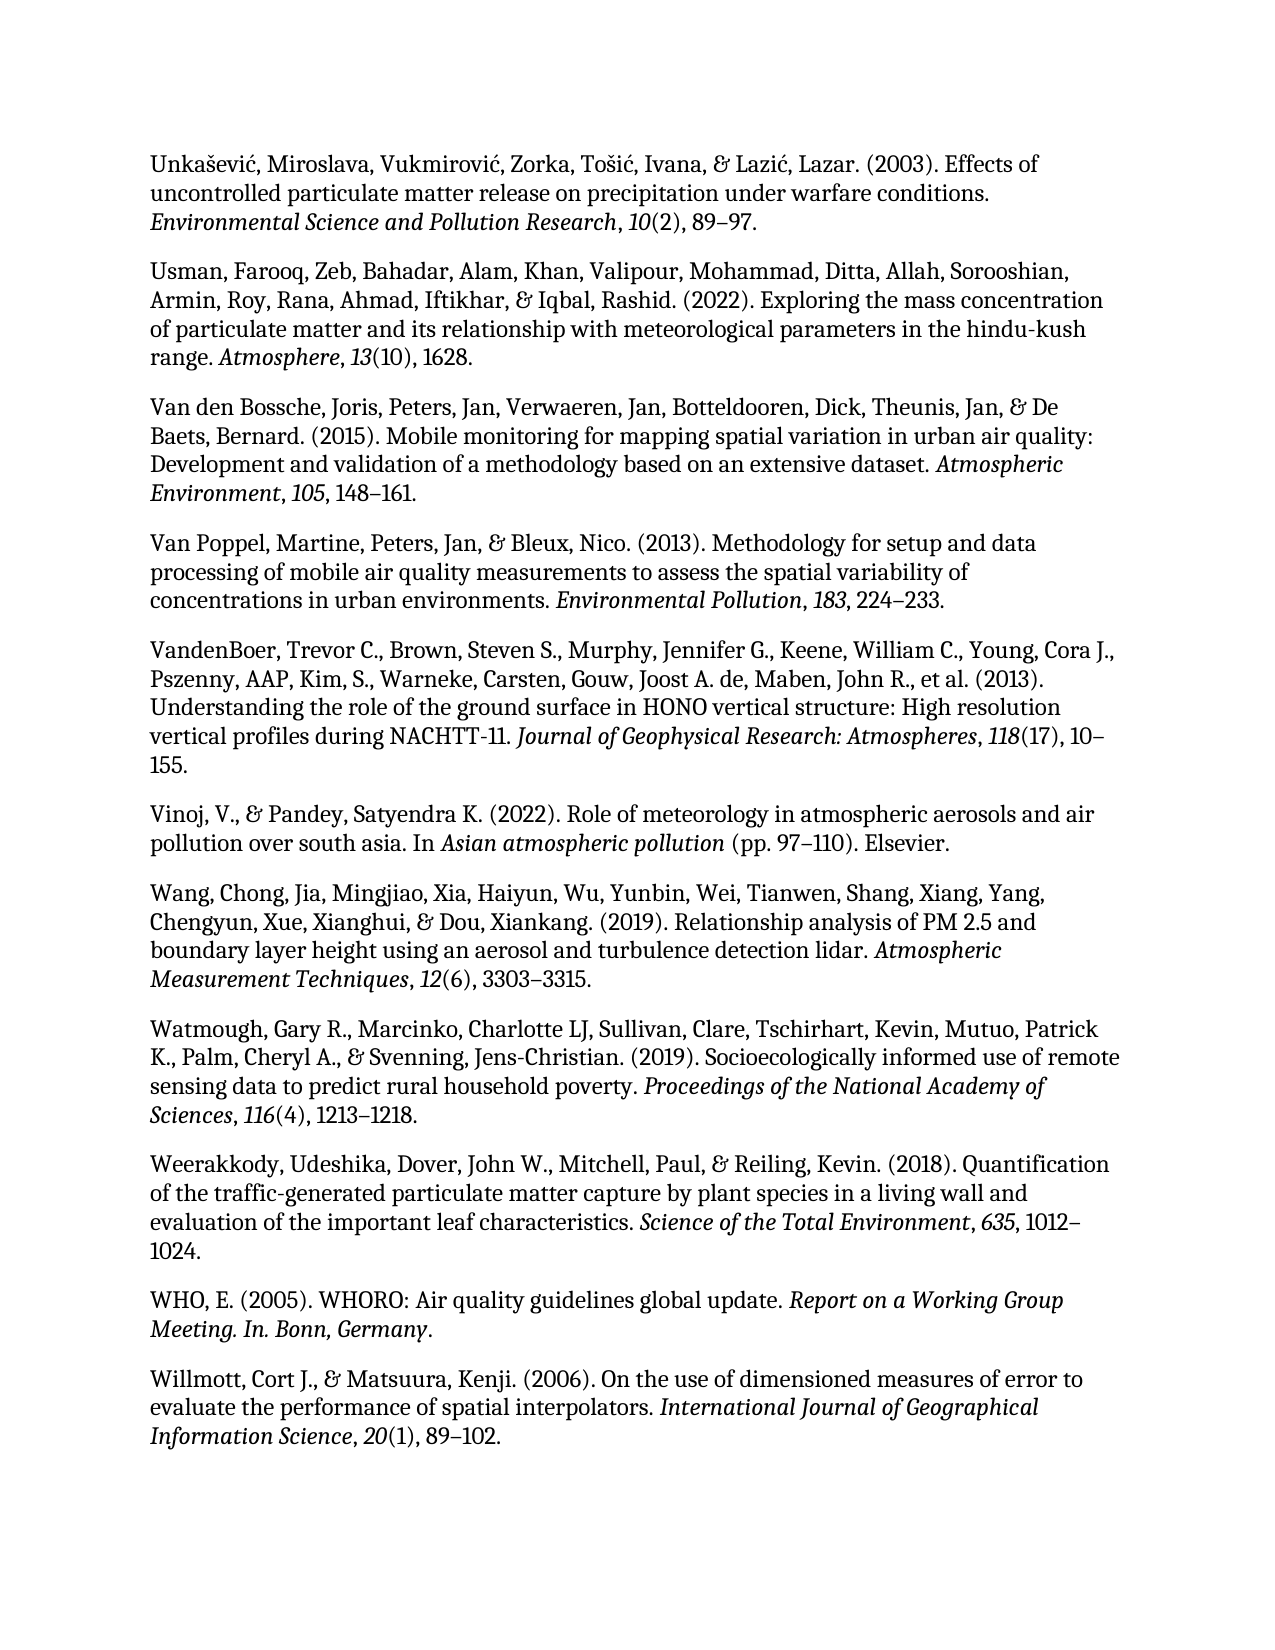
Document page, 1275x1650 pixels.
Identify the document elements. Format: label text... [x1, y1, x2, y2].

text Vinoj, V., & Pandey, Satyendra K. (2022). Role of meteorology in atmospheric aerosols and air pollution over south asia. In Asian atmospheric pollution (pp. 97–110). Elsevier. [150, 800, 1125, 858]
text VandenBoer, Trevor C., Brown, Steven S., Murphy, Jennifer G., Keene, William C., Young, Cora J., Pszenny, AAP, Kim, S., Warneke, Carsten, Gouw, Joost A. de, Maben, John R., et al. (2013). Understanding the role of the ground surface in HONO vertical structure: High resolution vertical profiles during NACHTT-11. Journal of Geophysical Research: Atmospheres, 118(17), 10–155. [150, 636, 1125, 779]
text Weerakkody, Udeshika, Dover, John W., Mitchell, Paul, & Reiling, Kevin. (2018). Quantification of the traffic-generated particulate matter capture by plant species in a living wall and evaluation of the important leaf characteristics. Science of the Total Environment, 635, 1012–1024. [150, 1150, 1125, 1265]
text WHO, E. (2005). WHORO: Air quality guidelines global update. Report on a Working Group Meeting. In. Bonn, Germany. [150, 1286, 1125, 1344]
text Van den Bossche, Joris, Peters, Jan, Verwaeren, Jan, Botteldooren, Dick, Theunis, Jan, & De Baets, Bernard. (2015). Mobile monitoring for mapping spatial variation in urban air quality: Development and validation of a methodology based on an extensive dataset. Atmospheric Environment, 105, 148–161. [150, 393, 1125, 508]
text Unkašević, Miroslava, Vukmirović, Zorka, Tošić, Ivana, & Lazić, Lazar. (2003). Effects of uncontrolled particulate matter release on precipitation under warfare conditions. Environmental Science and Pollution Research, 10(2), 89–97. [150, 150, 1125, 236]
text Usman, Farooq, Zeb, Bahadar, Alam, Khan, Valipour, Mohammad, Ditta, Allah, Sorooshian, Armin, Roy, Rana, Ahmad, Iftikhar, & Iqbal, Rashid. (2022). Exploring the mass concentration of particulate matter and its relationship with meteorological parameters in the hindu-kush range. Atmosphere, 13(10), 1628. [150, 257, 1125, 372]
text Willmott, Cort J., & Matsuura, Kenji. (2006). On the use of dimensioned measures of error to evaluate the performance of spatial interpolators. International Journal of Geographical Information Science, 20(1), 89–102. [150, 1364, 1125, 1451]
text Watmough, Gary R., Marcinko, Charlotte LJ, Sullivan, Clare, Tschirhart, Kevin, Mutuo, Patrick K., Palm, Cheryl A., & Svenning, Jens-Christian. (2019). Socioecologically informed use of remote sensing data to predict rural household poverty. Proceedings of the National Academy of Sciences, 116(4), 1213–1218. [150, 1014, 1125, 1129]
text Van Poppel, Martine, Peters, Jan, & Bleux, Nico. (2013). Methodology for setup and data processing of mobile air quality measurements to assess the spatial variability of concentrations in urban environments. Environmental Pollution, 183, 224–233. [150, 529, 1125, 615]
text Wang, Chong, Jia, Mingjiao, Xia, Haiyun, Wu, Yunbin, Wei, Tianwen, Shang, Xiang, Yang, Chengyun, Xue, Xianghui, & Dou, Xiankang. (2019). Relationship analysis of PM 2.5 and boundary layer height using an aerosol and turbulence detection lidar. Atmospheric Measurement Techniques, 12(6), 3303–3315. [150, 879, 1125, 994]
